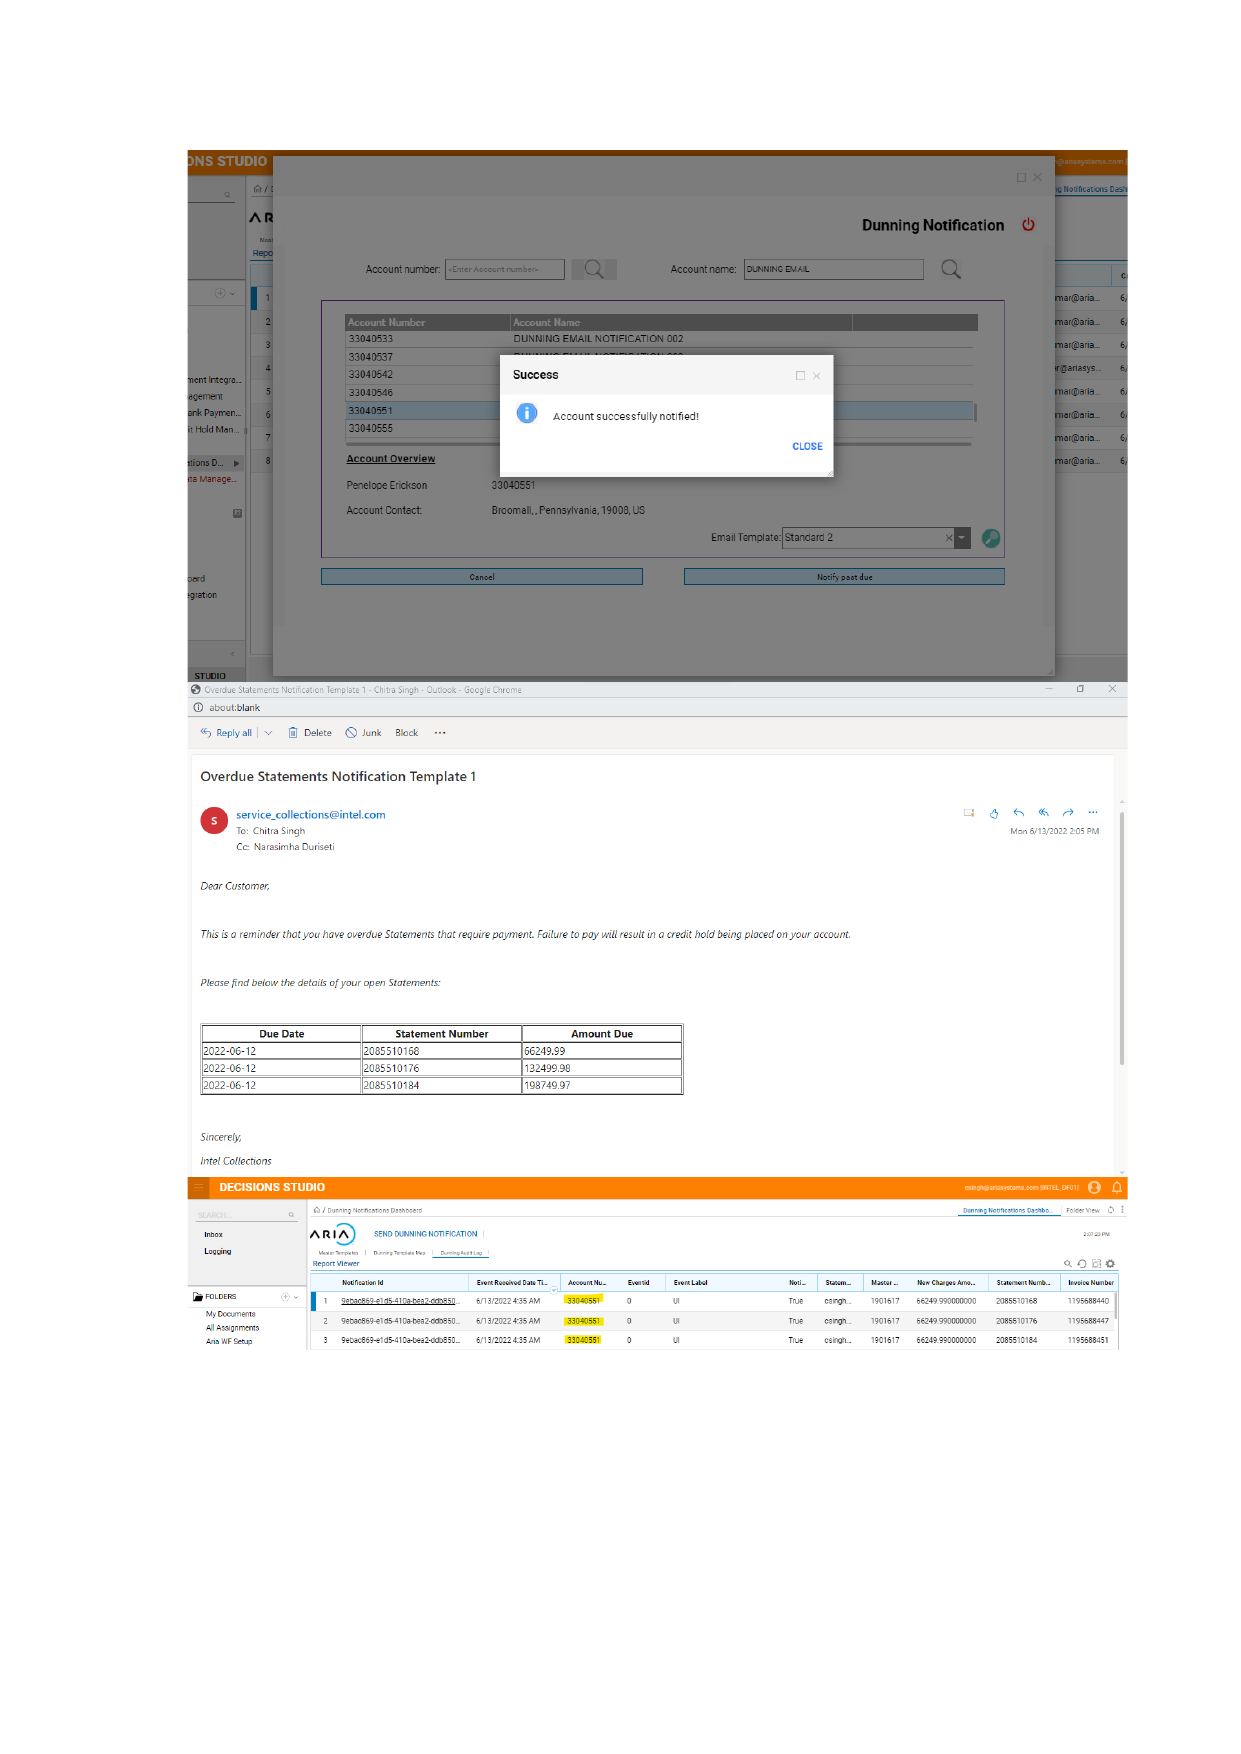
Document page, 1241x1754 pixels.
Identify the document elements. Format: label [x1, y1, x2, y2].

picture [187, 150, 1128, 1350]
